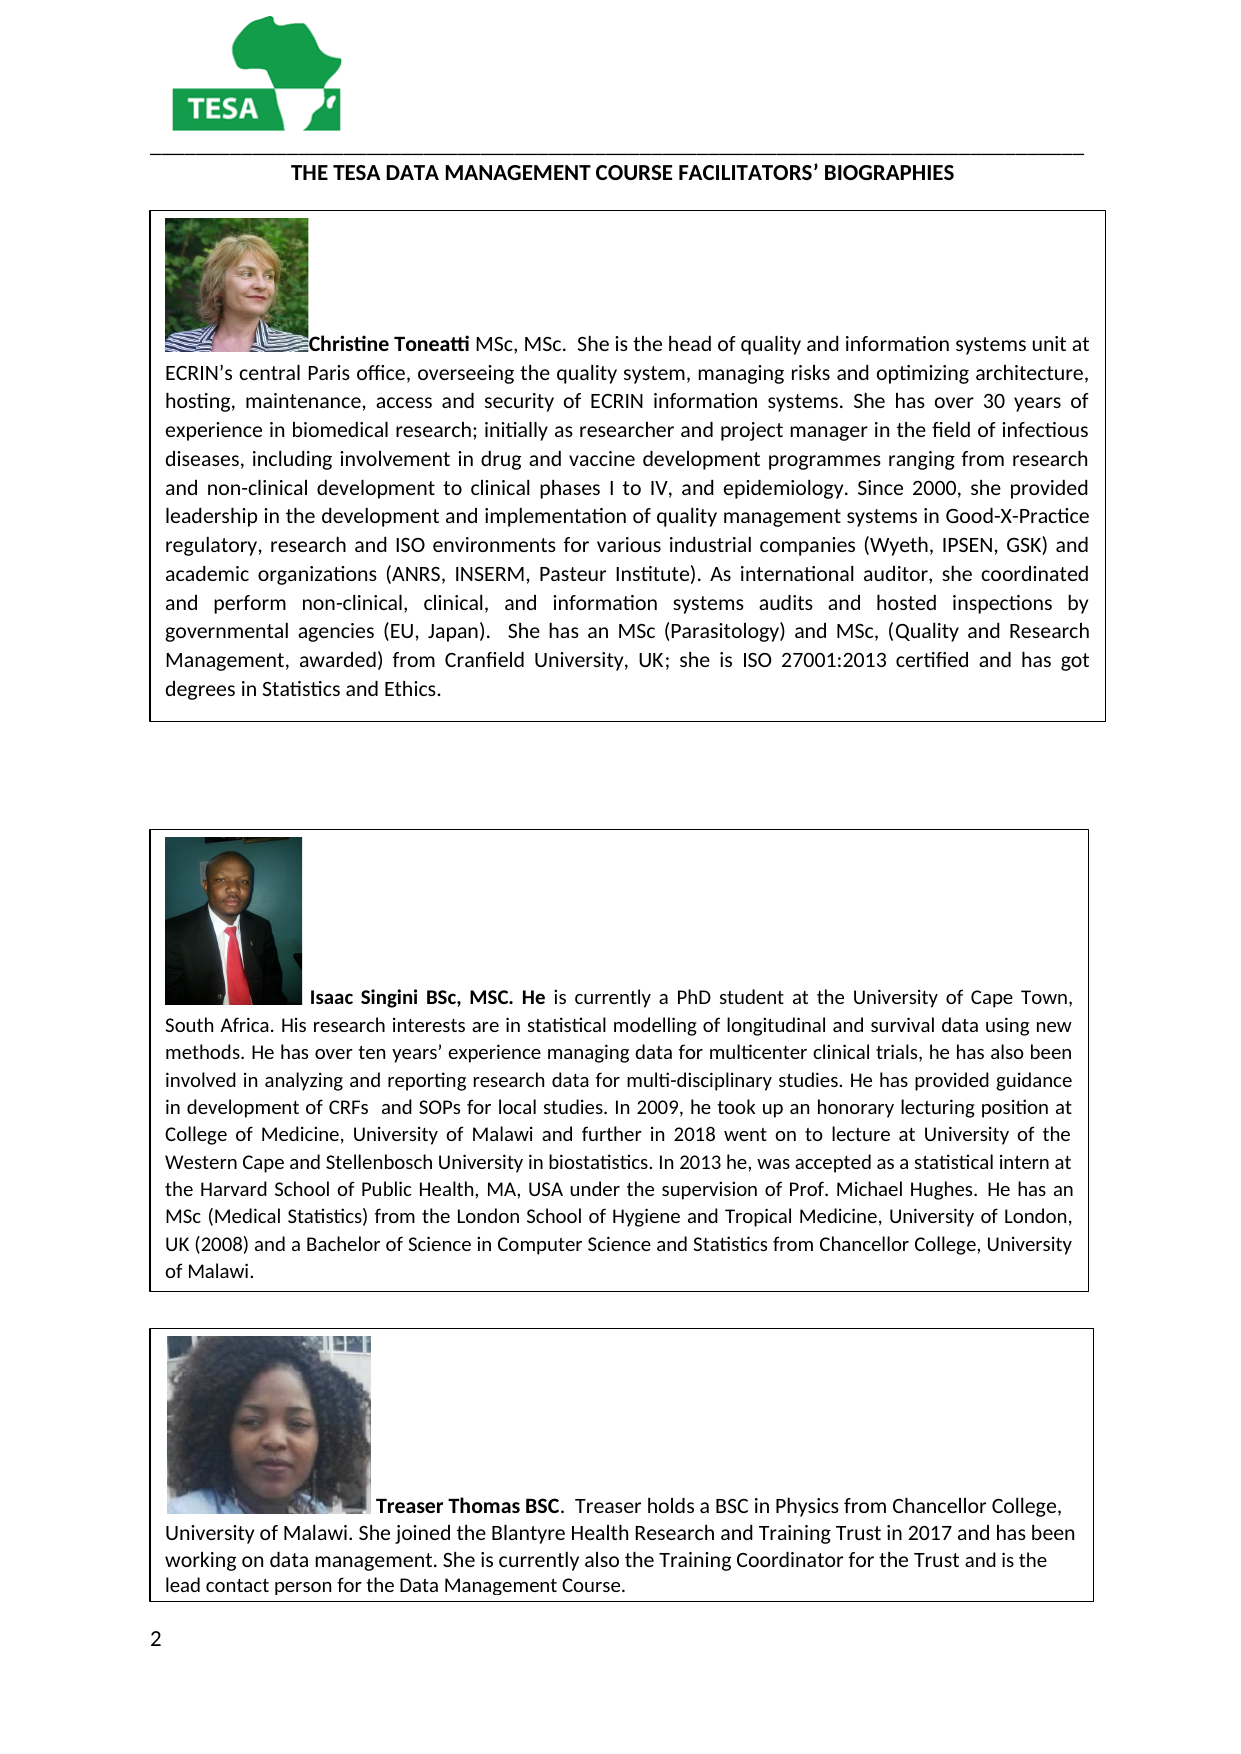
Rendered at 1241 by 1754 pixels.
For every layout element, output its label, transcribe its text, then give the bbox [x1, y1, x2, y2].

picture [165, 218, 309, 352]
picture [172, 16, 342, 134]
picture [165, 837, 303, 1005]
text THE TESA DATA MANAGEMENT COURSE FACILITATORS’ BIOGRAPHIES [150, 158, 1090, 186]
picture [165, 1336, 371, 1514]
